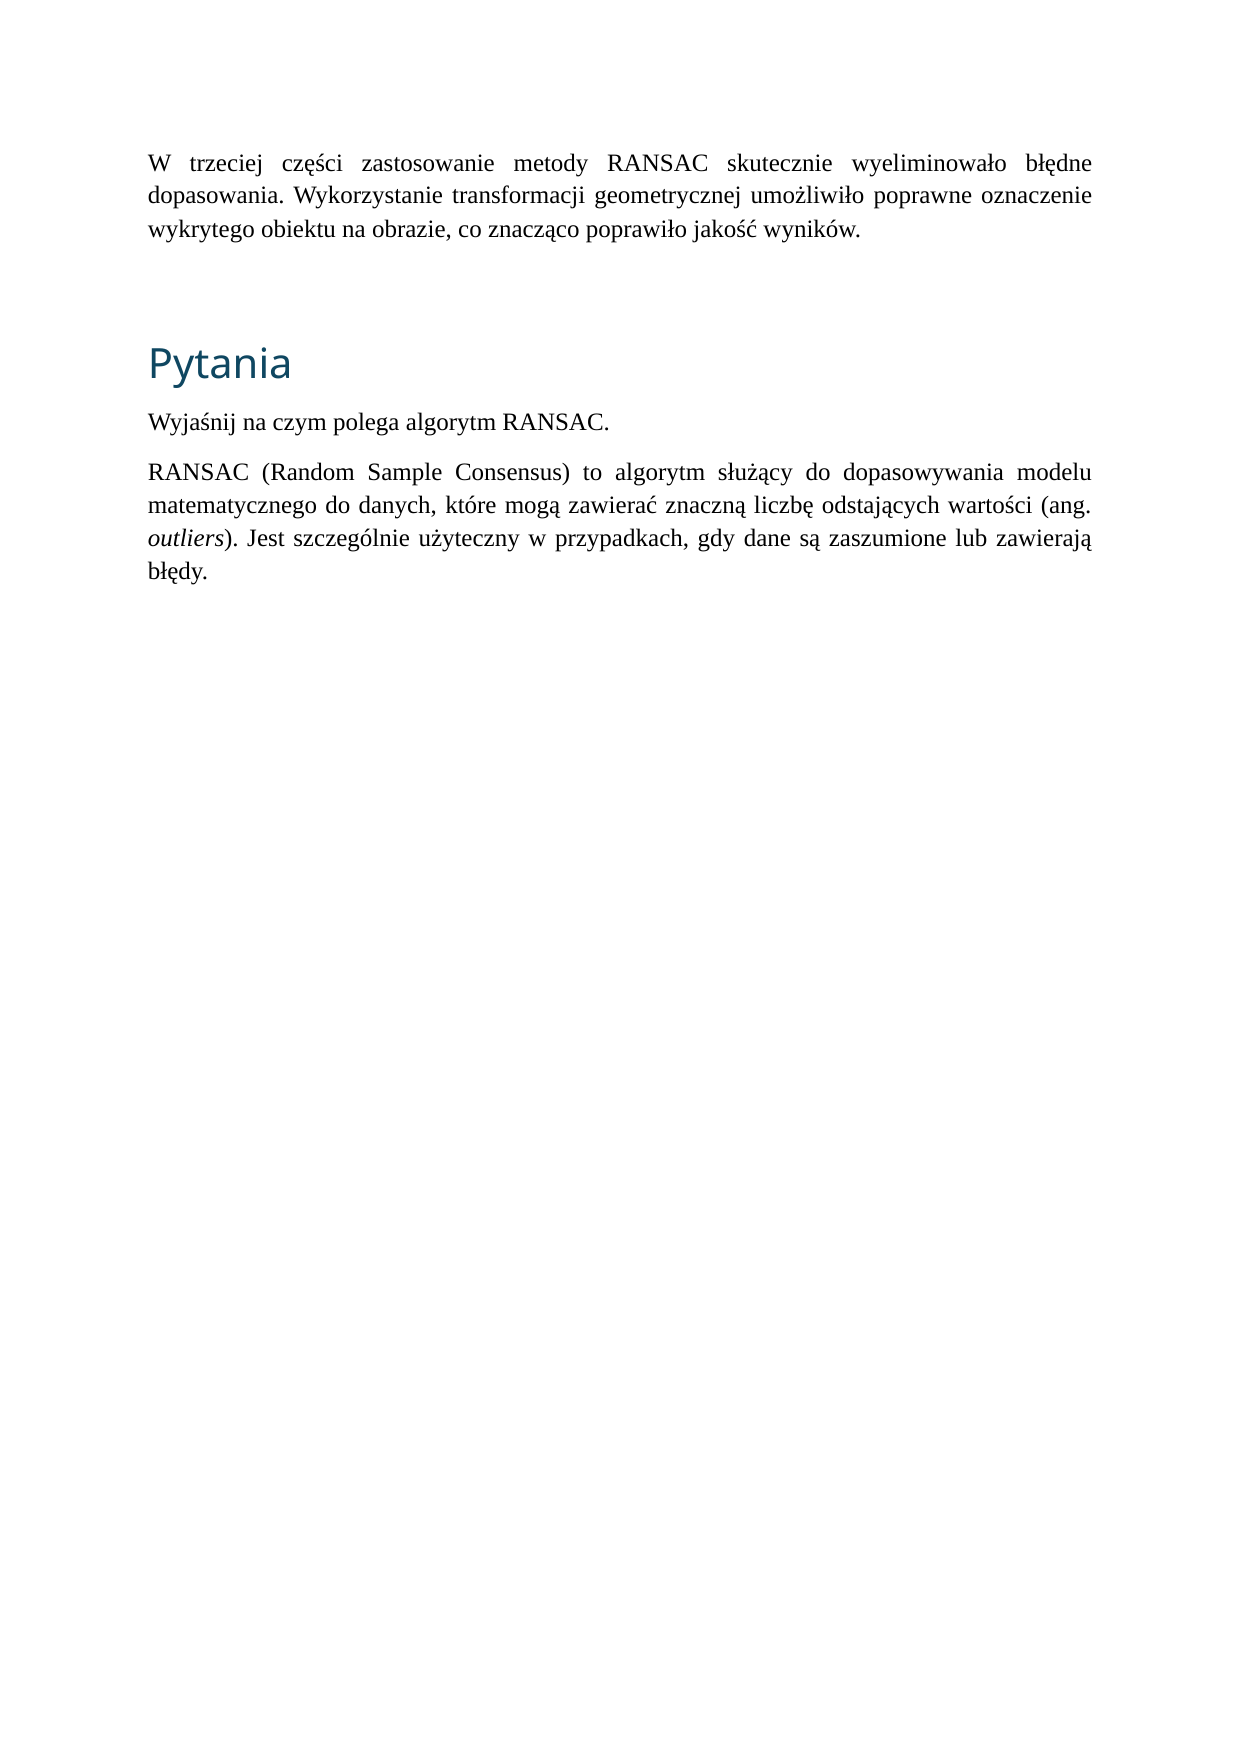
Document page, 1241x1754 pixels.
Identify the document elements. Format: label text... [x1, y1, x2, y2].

subtitle Pytania [148, 334, 1093, 391]
text Wyjaśnij na czym polega algorytm RANSAC. [148, 407, 1093, 436]
text RANSAC (Random Sample Consensus) to algorytm służący do dopasowywania modelu matematycznego do danych, które mogą zawierać znaczną liczbę odstających wartości (ang. outliers). Jest szczególnie użyteczny w przypadkach, gdy dane są zaszumione lub zawierają błędy. [148, 457, 1093, 585]
text W trzeciej części zastosowanie metody RANSAC skutecznie wyeliminowało błędne dopasowania. Wykorzystanie transformacji geometrycznej umożliwiło poprawne oznaczenie wykrytego obiektu na obrazie, co znacząco poprawiło jakość wyników. [148, 148, 1093, 242]
